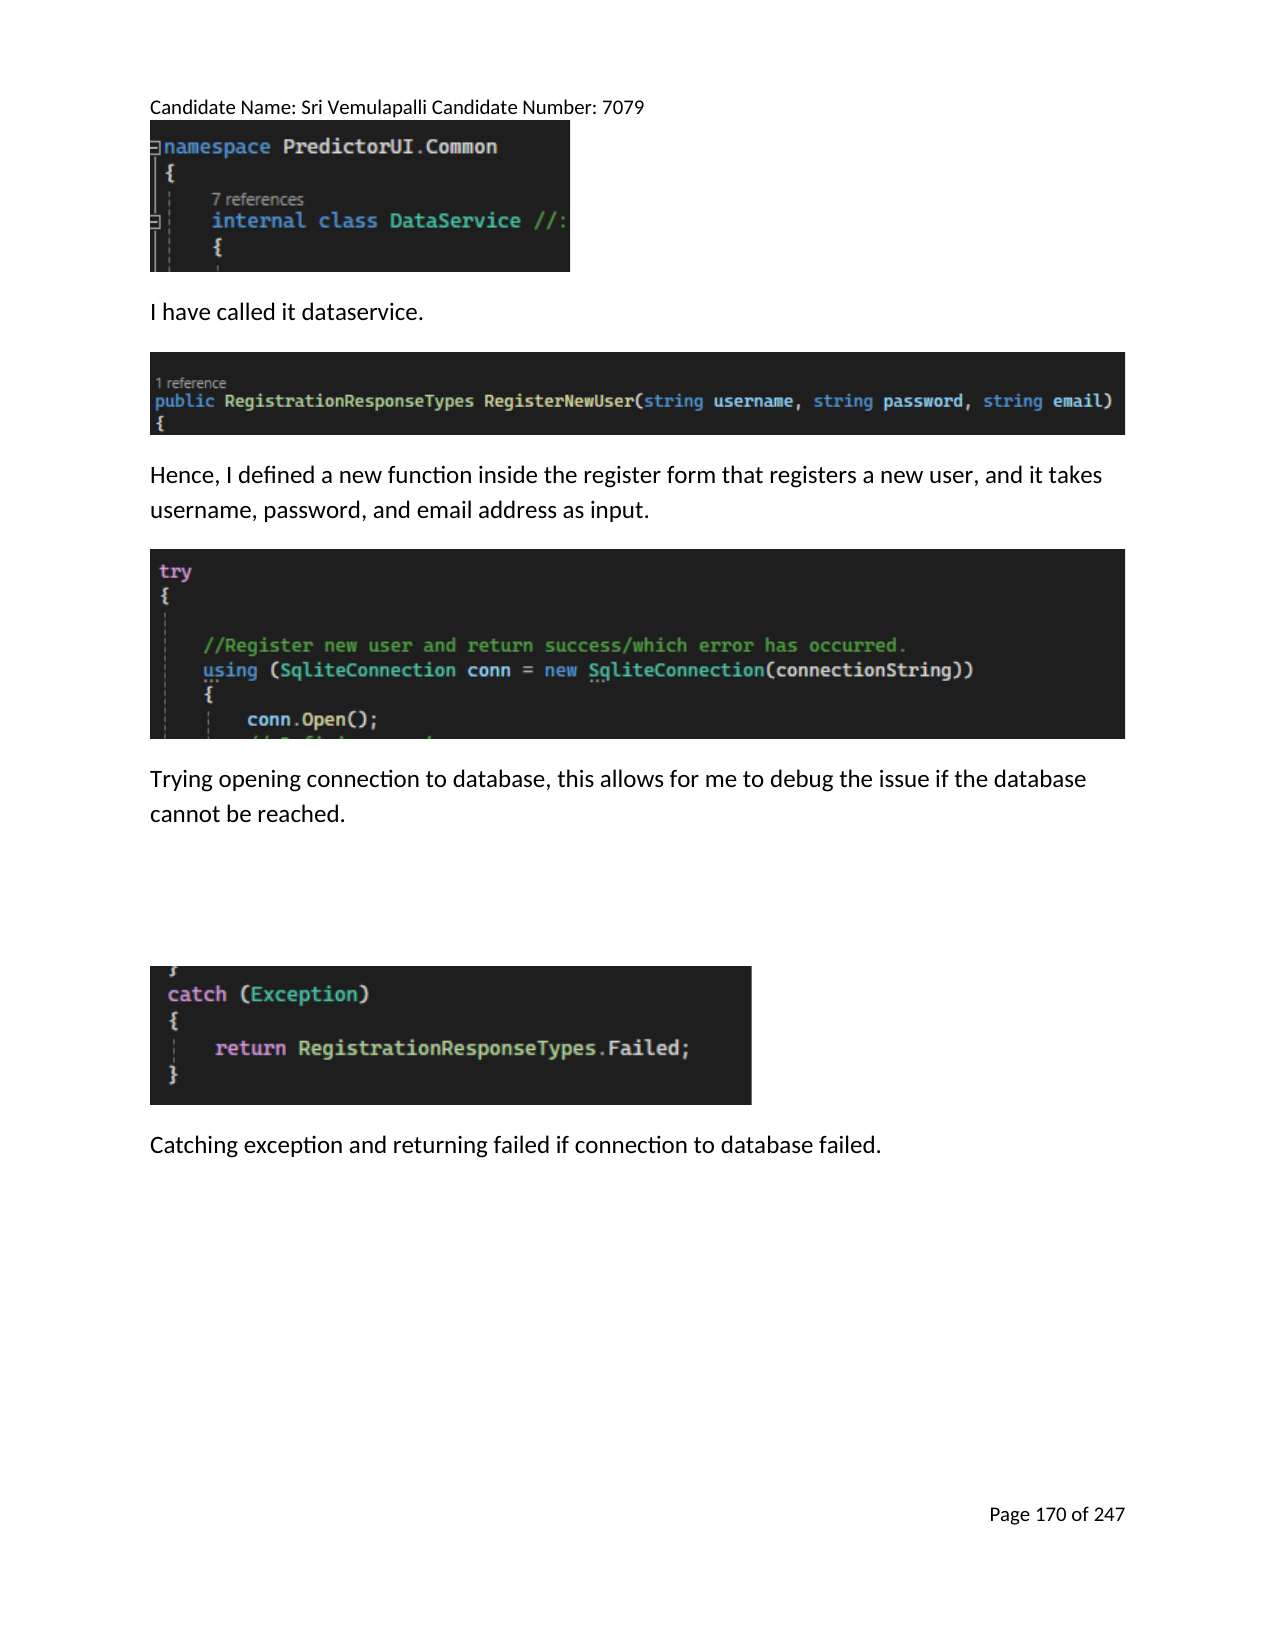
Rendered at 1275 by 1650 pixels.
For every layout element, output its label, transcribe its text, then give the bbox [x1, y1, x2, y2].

picture [150, 352, 1125, 435]
picture [150, 120, 571, 272]
text Catching exception and returning failed if connection to database failed. [150, 1130, 1125, 1160]
text Trying opening connection to database, this allows for me to debug the issue if the database cannot be reached. [150, 763, 1125, 829]
picture [150, 549, 1125, 739]
text I have called it dataservice. [150, 296, 1125, 327]
picture [150, 966, 752, 1105]
text Hence, I defined a new function inside the register form that registers a new user, and it takes username, password, and email address as input. [150, 459, 1125, 524]
